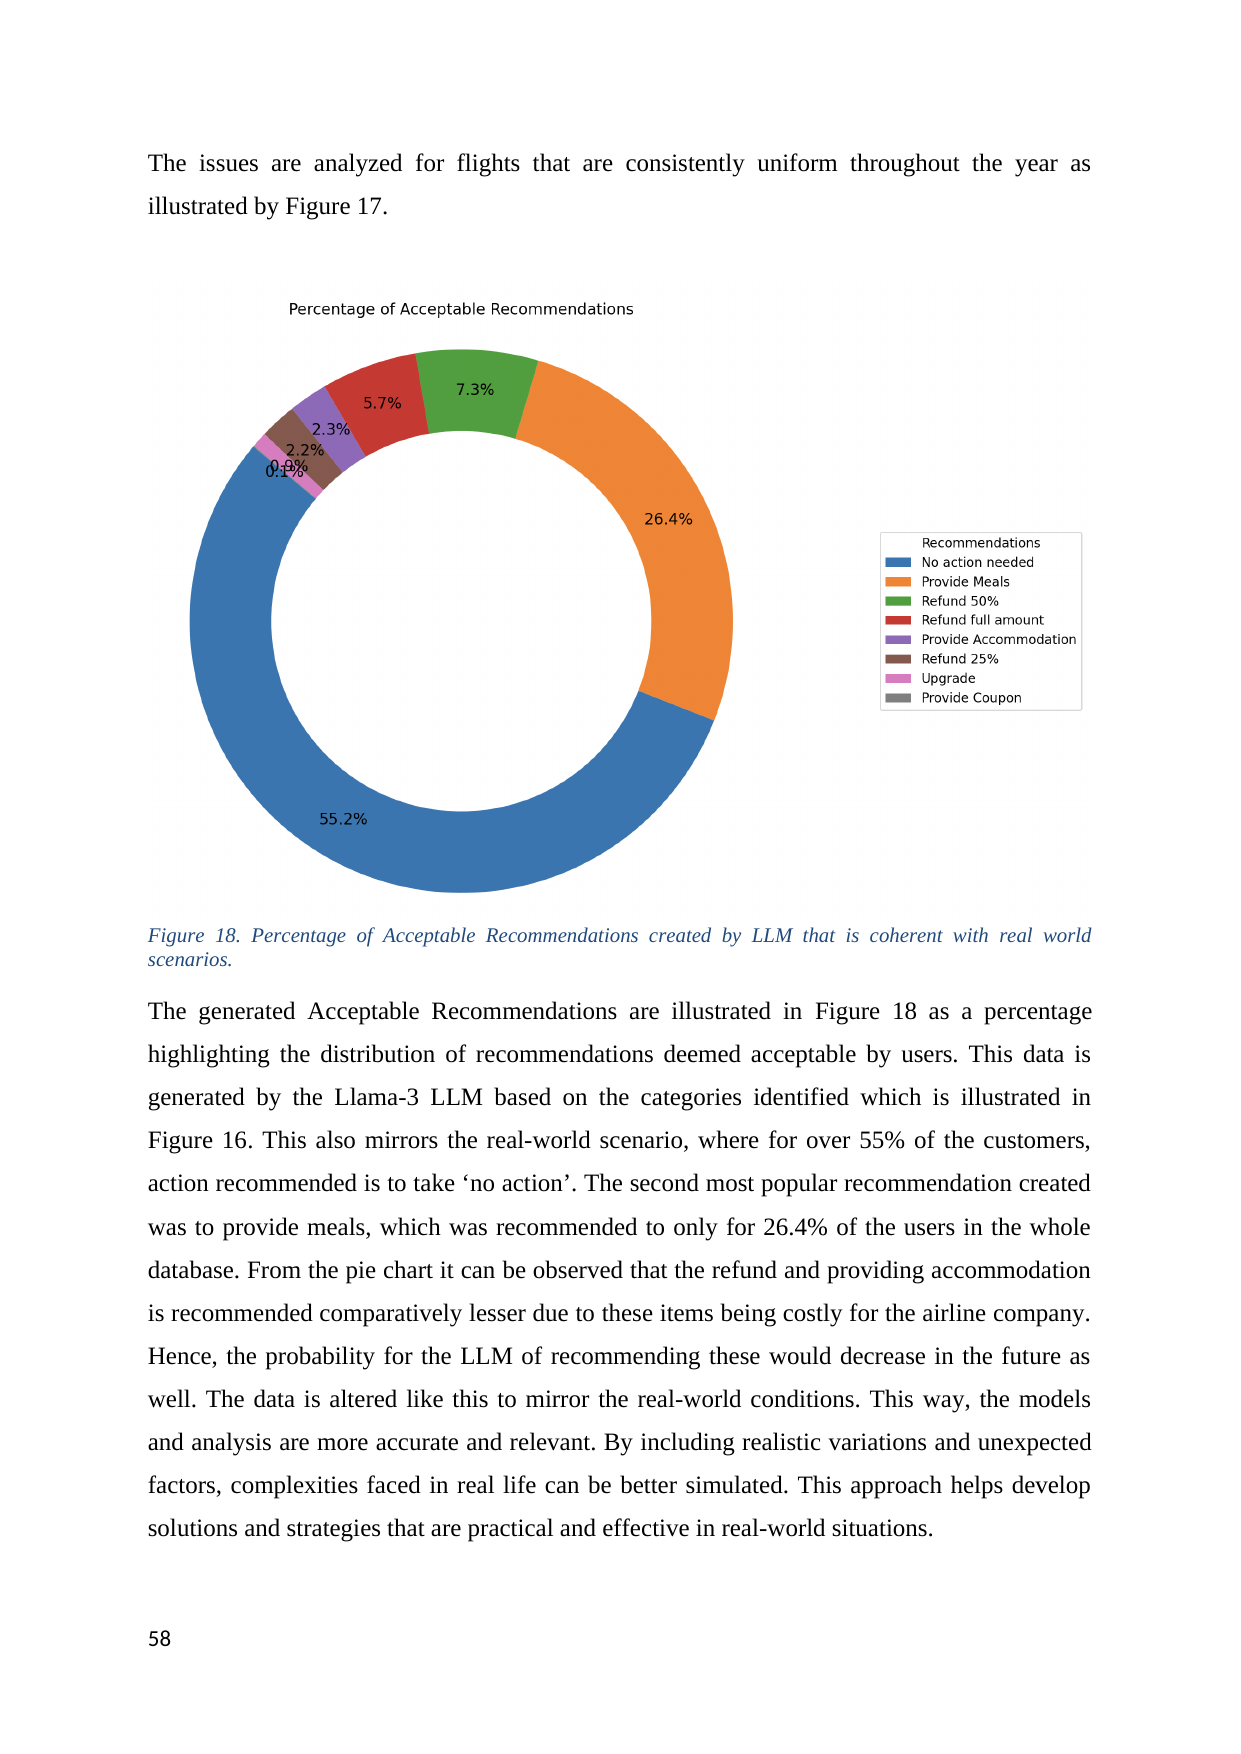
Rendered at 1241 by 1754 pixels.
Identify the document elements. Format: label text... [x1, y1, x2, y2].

picture [147, 277, 1093, 923]
text Figure 18. Percentage of Acceptable Recommendations created by LLM that is coherent with real world scenarios. [148, 923, 1092, 971]
text The issues are analyzed for flights that are consistently uniform throughout the year as illustrated by Figure 17. [148, 148, 1092, 219]
text The generated Acceptable Recommendations are illustrated in Figure 18 as a percentage highlighting the distribution of recommendations deemed acceptable by users. This data is generated by the Llama-3 LLM based on the categories identified which is illustrated in Figure 16. This also mirrors the real-world scenario, where for over 55% of the customers, action recommended is to take ‘no action’. The second most popular recommendation created was to provide meals, which was recommended to only for 26.4% of the users in the whole database. From the pie chart it can be observed that the refund and providing accommodation is recommended comparatively lesser due to these items being costly for the airline company. Hence, the probability for the LLM of recommending these would decrease in the future as well. The data is altered like this to mirror the real-world conditions. This way, the models and analysis are more accurate and relevant. By including realistic variations and unexpected factors, complexities faced in real life can be better simulated. This approach helps develop solutions and strategies that are practical and effective in real-world situations. [148, 996, 1092, 1542]
